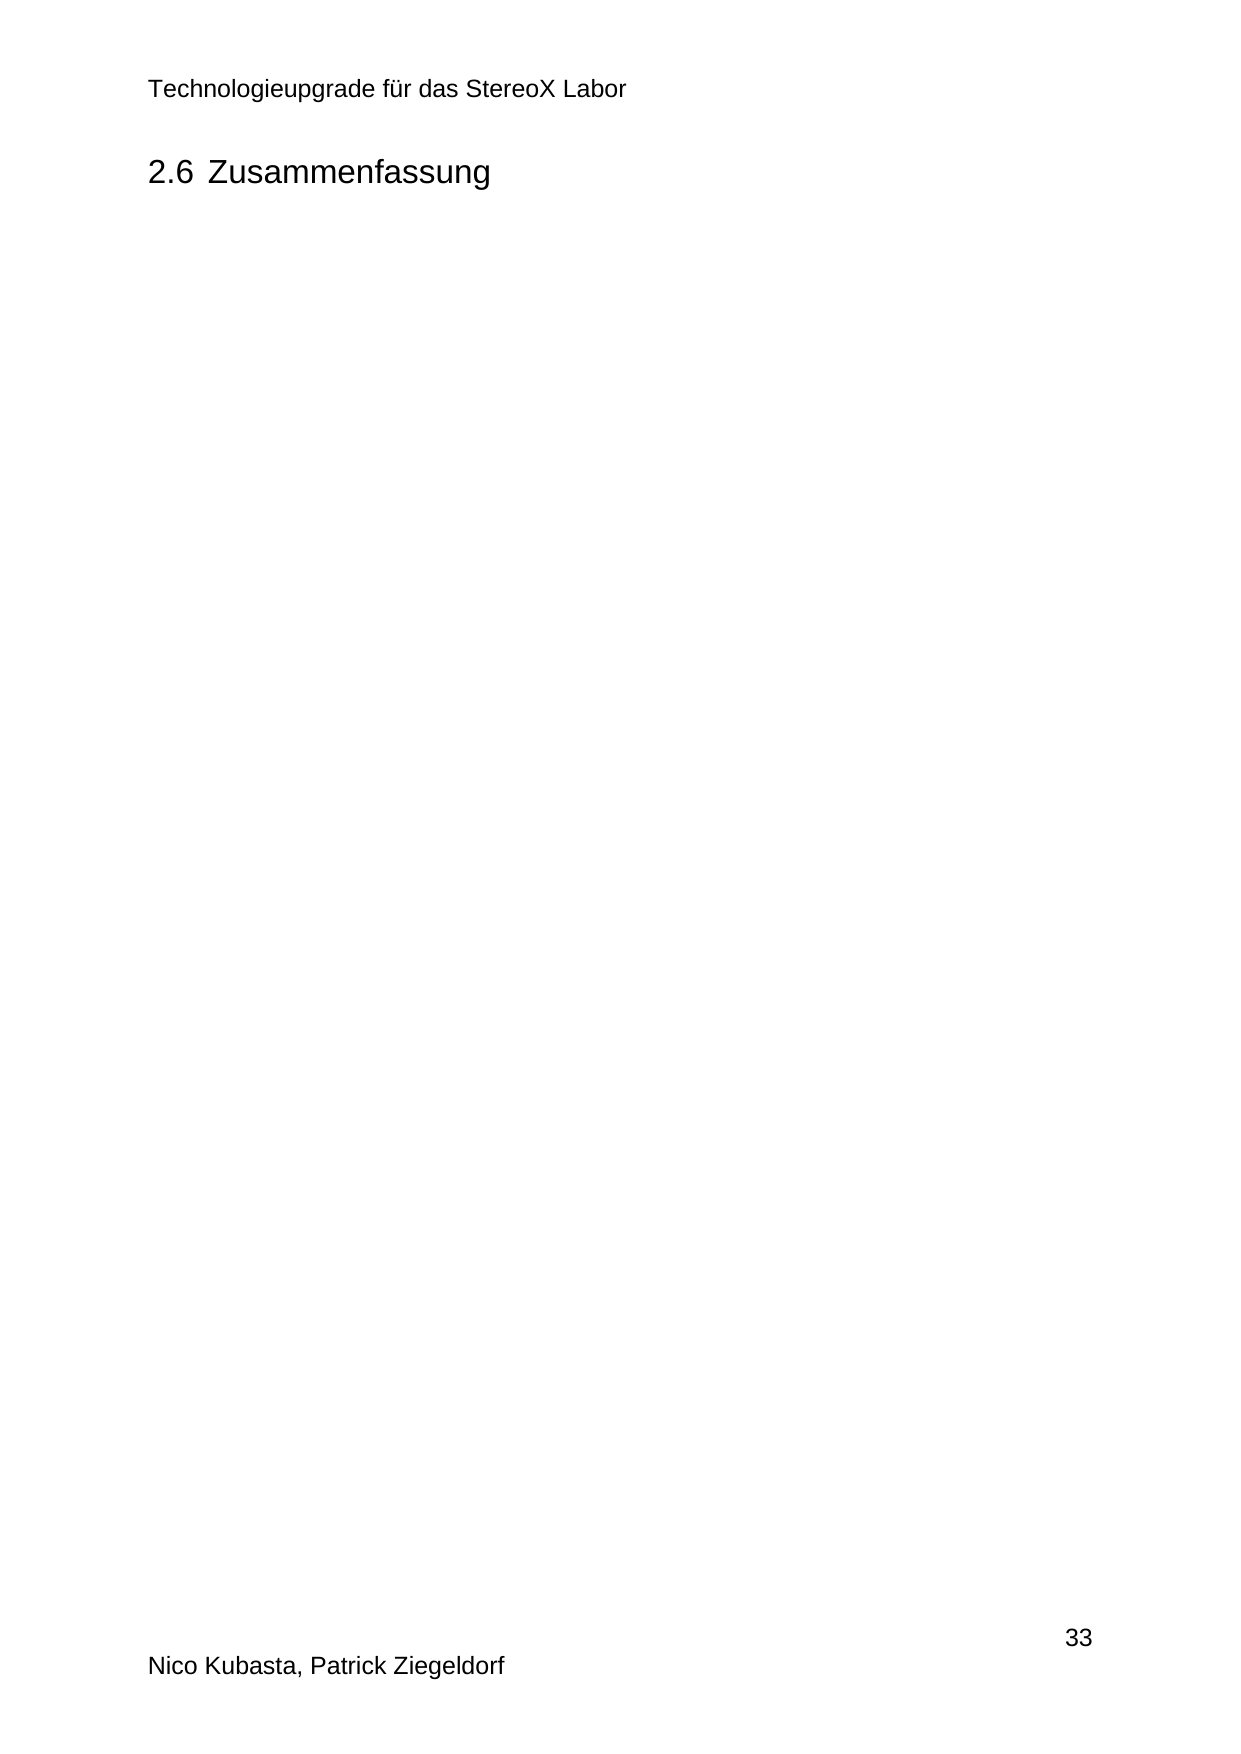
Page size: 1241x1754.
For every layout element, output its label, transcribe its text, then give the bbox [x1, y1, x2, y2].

subtitle Zusammenfassung [148, 152, 1092, 190]
